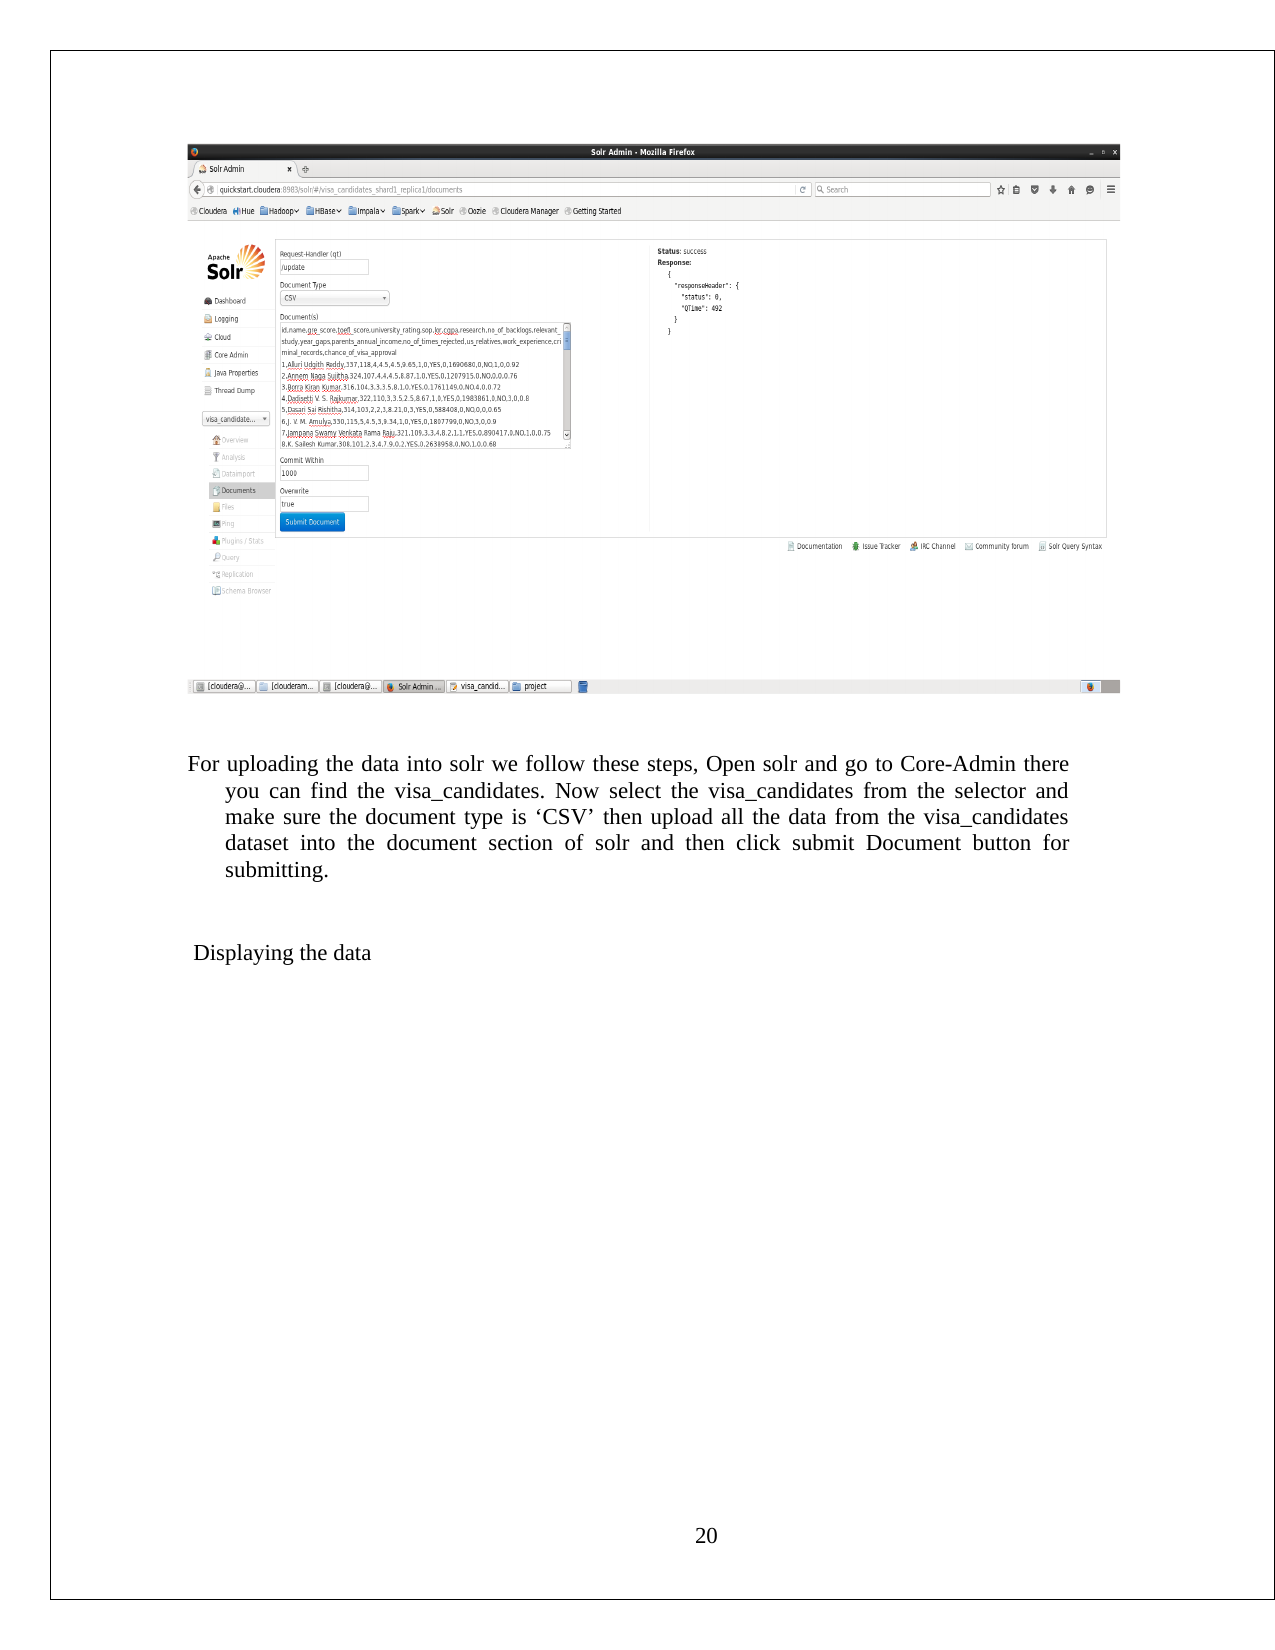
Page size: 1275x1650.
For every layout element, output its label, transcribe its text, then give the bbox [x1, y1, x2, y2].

picture [187, 143, 1121, 694]
text For uploading the data into solr we follow these steps, Open solr and go to Core-Admin there you can find the visa_candidates. Now select the visa_candidates from the selector and make sure the document type is ‘CSV’ then upload all the data from the visa_candidates dataset into the document section of solr and then click submit Document button for submitting. [187, 750, 1071, 882]
text Displaying the data [187, 939, 1071, 966]
